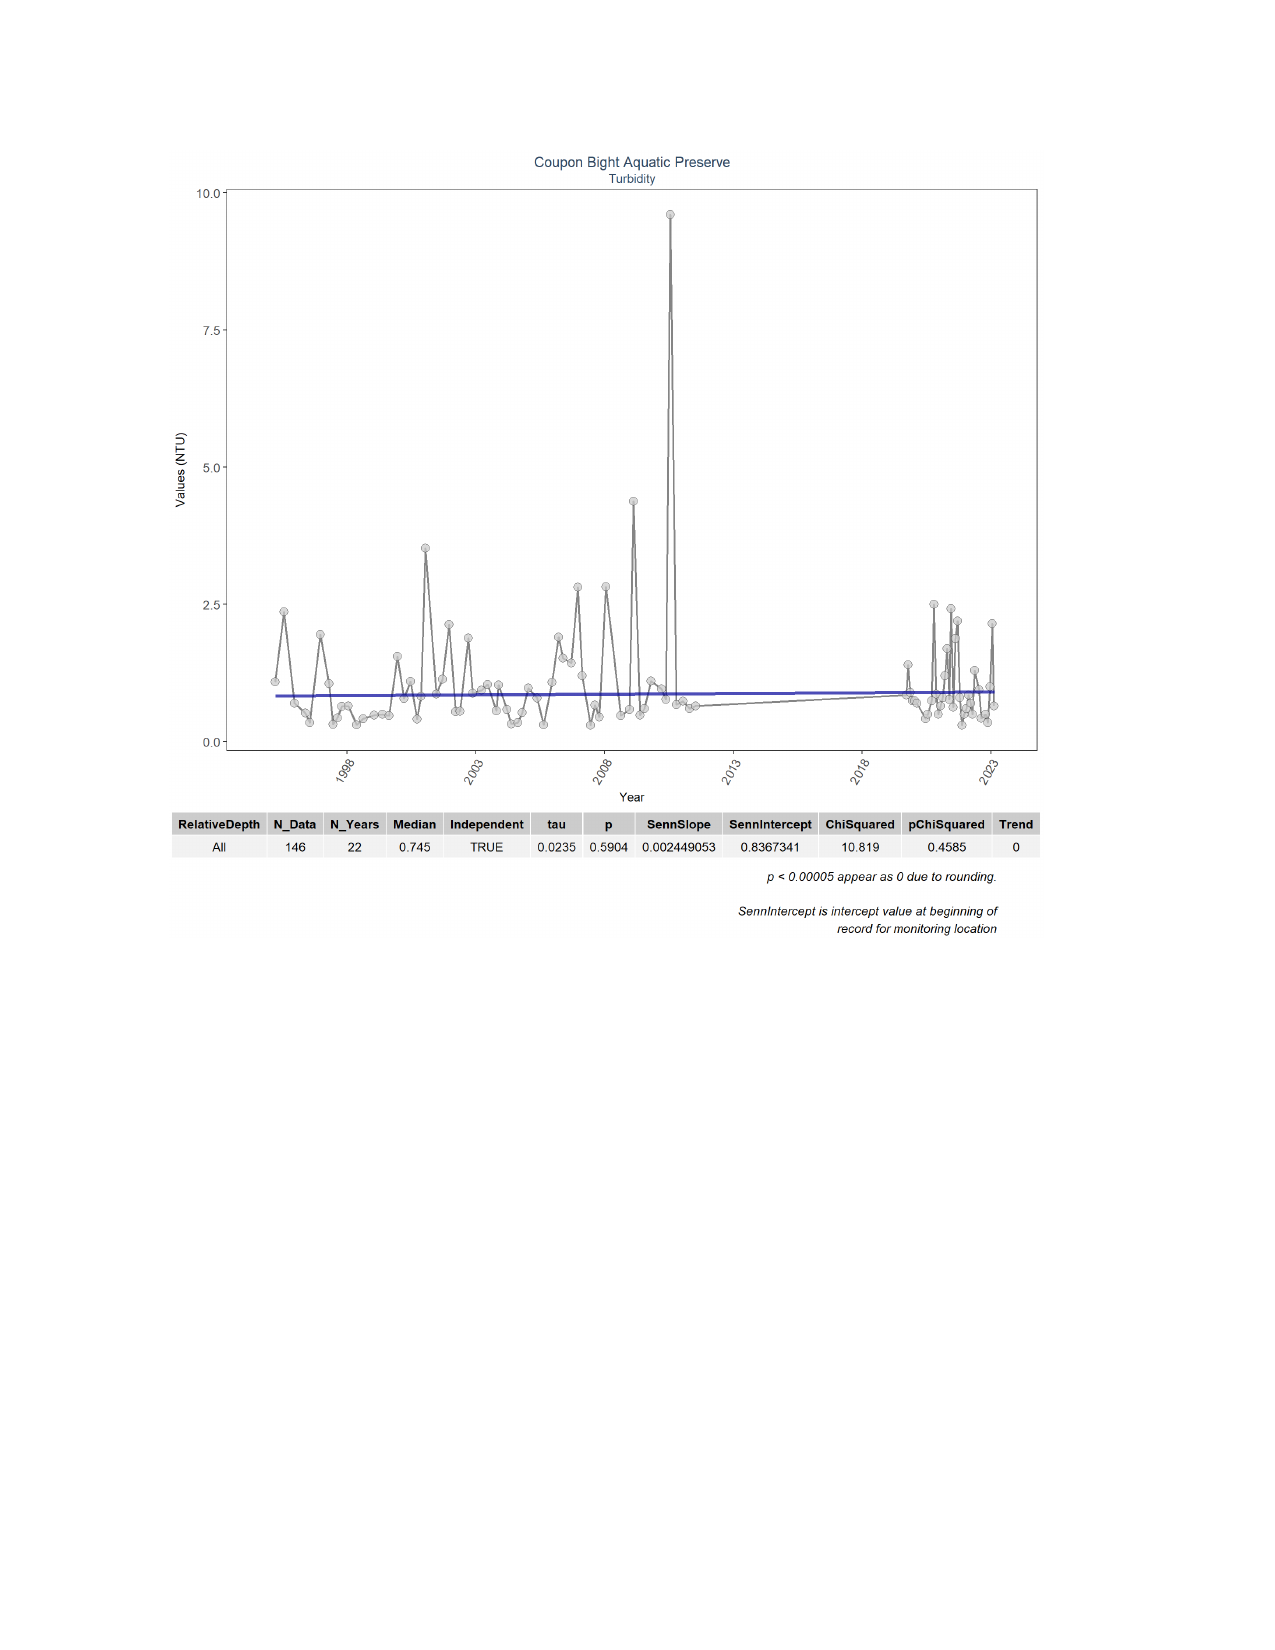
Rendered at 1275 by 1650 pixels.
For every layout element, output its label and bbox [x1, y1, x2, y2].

picture [168, 150, 1044, 938]
